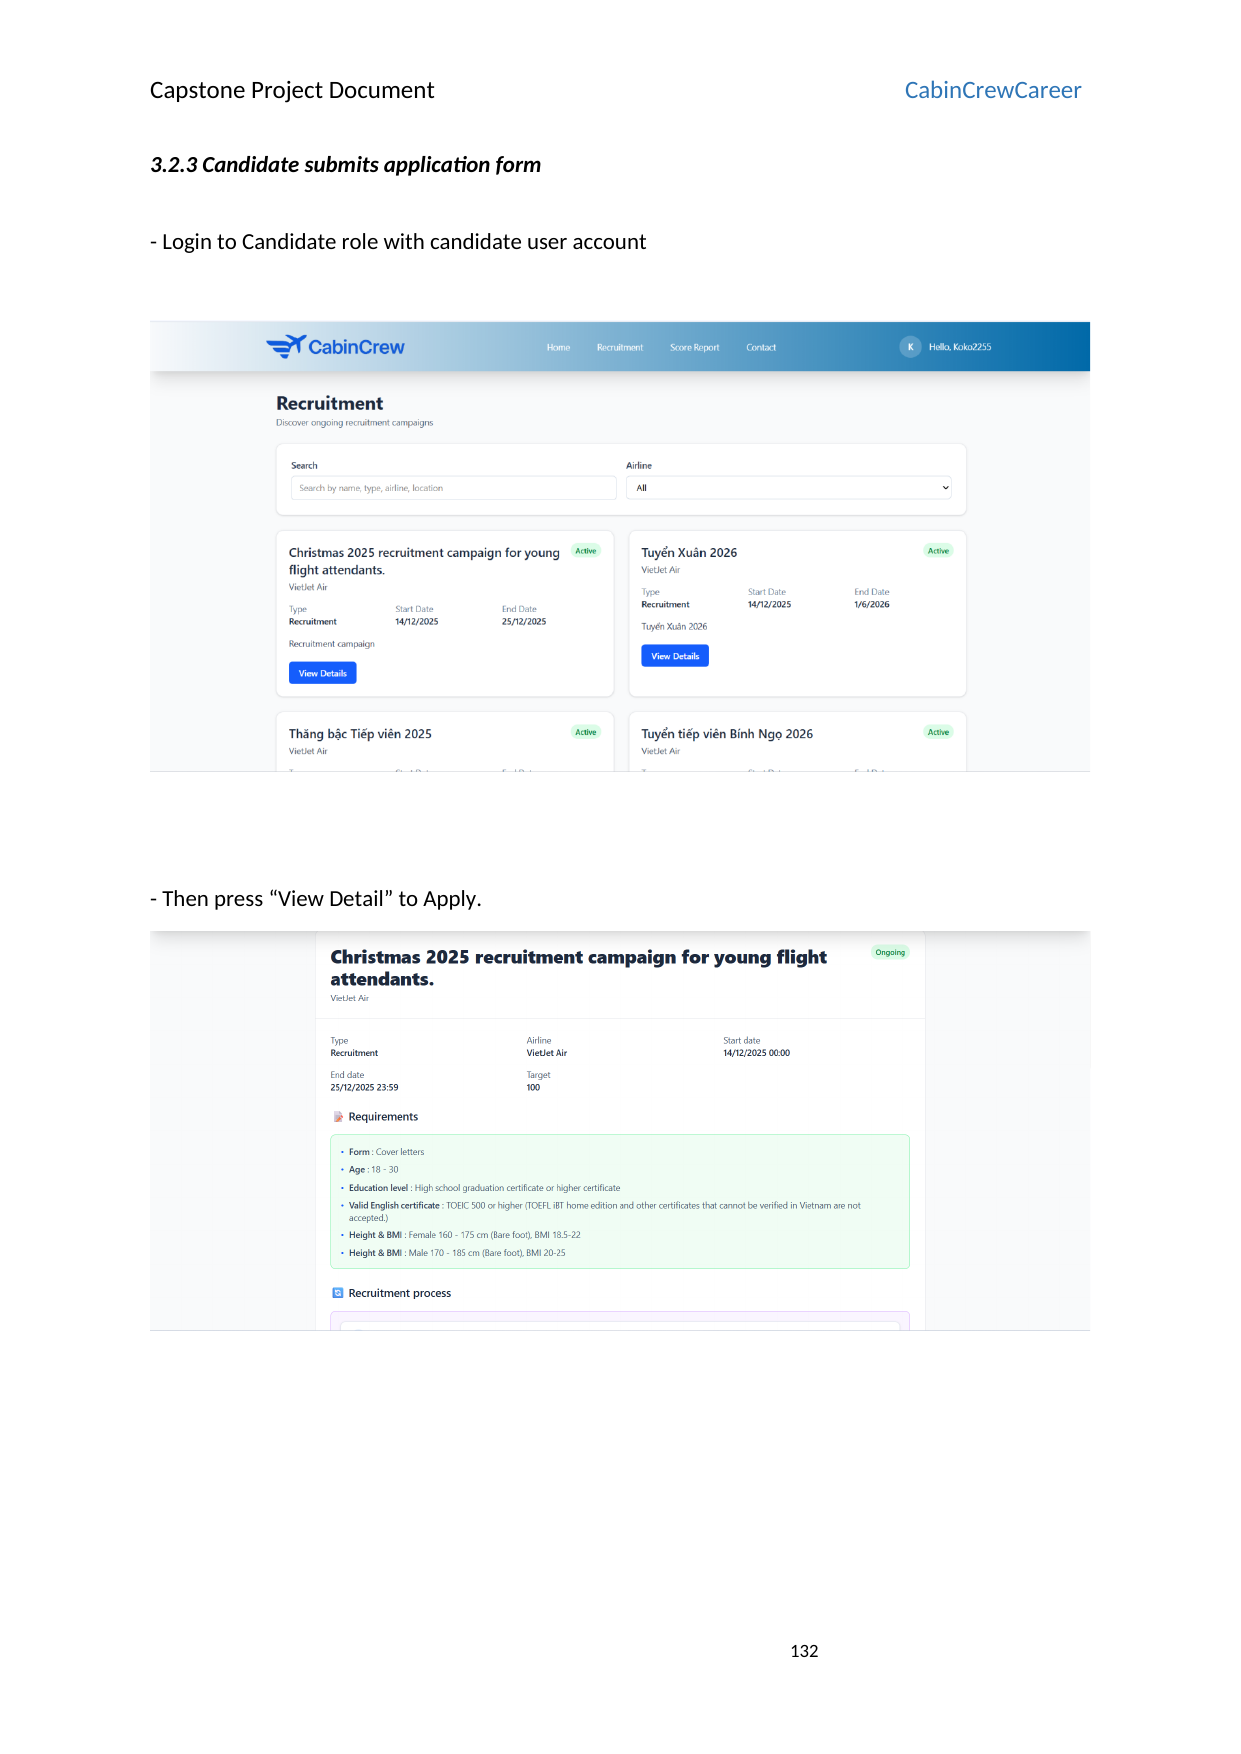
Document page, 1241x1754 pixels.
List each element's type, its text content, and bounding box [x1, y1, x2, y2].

picture [150, 931, 1091, 1331]
text - Login to Candidate role with candidate user account [150, 227, 1090, 255]
subtitle 3.2.3 Candidate submits application form [150, 150, 1090, 178]
picture [150, 320, 1091, 772]
text - Then press “View Detail” to Apply. [150, 884, 1090, 912]
